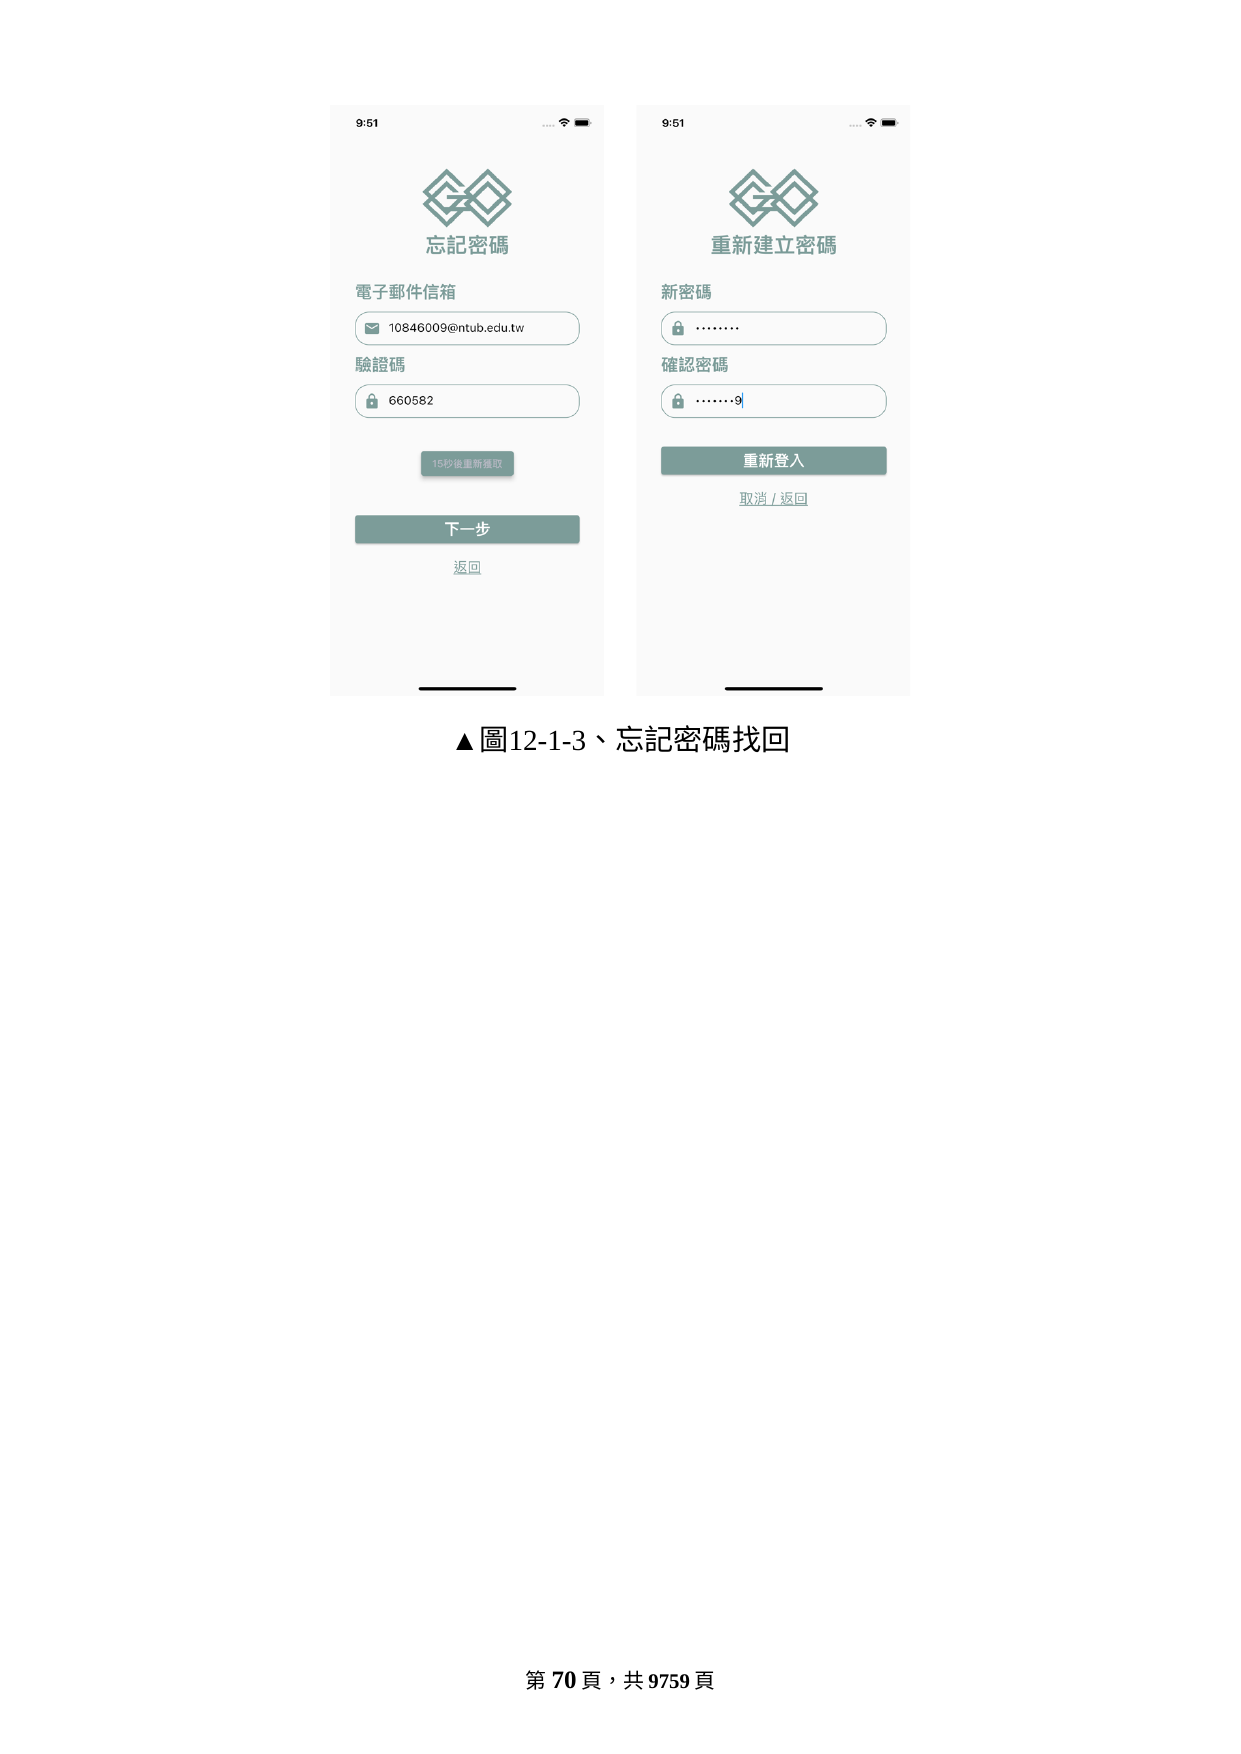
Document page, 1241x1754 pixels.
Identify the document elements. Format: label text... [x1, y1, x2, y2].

picture [330, 105, 604, 696]
picture [636, 105, 911, 696]
